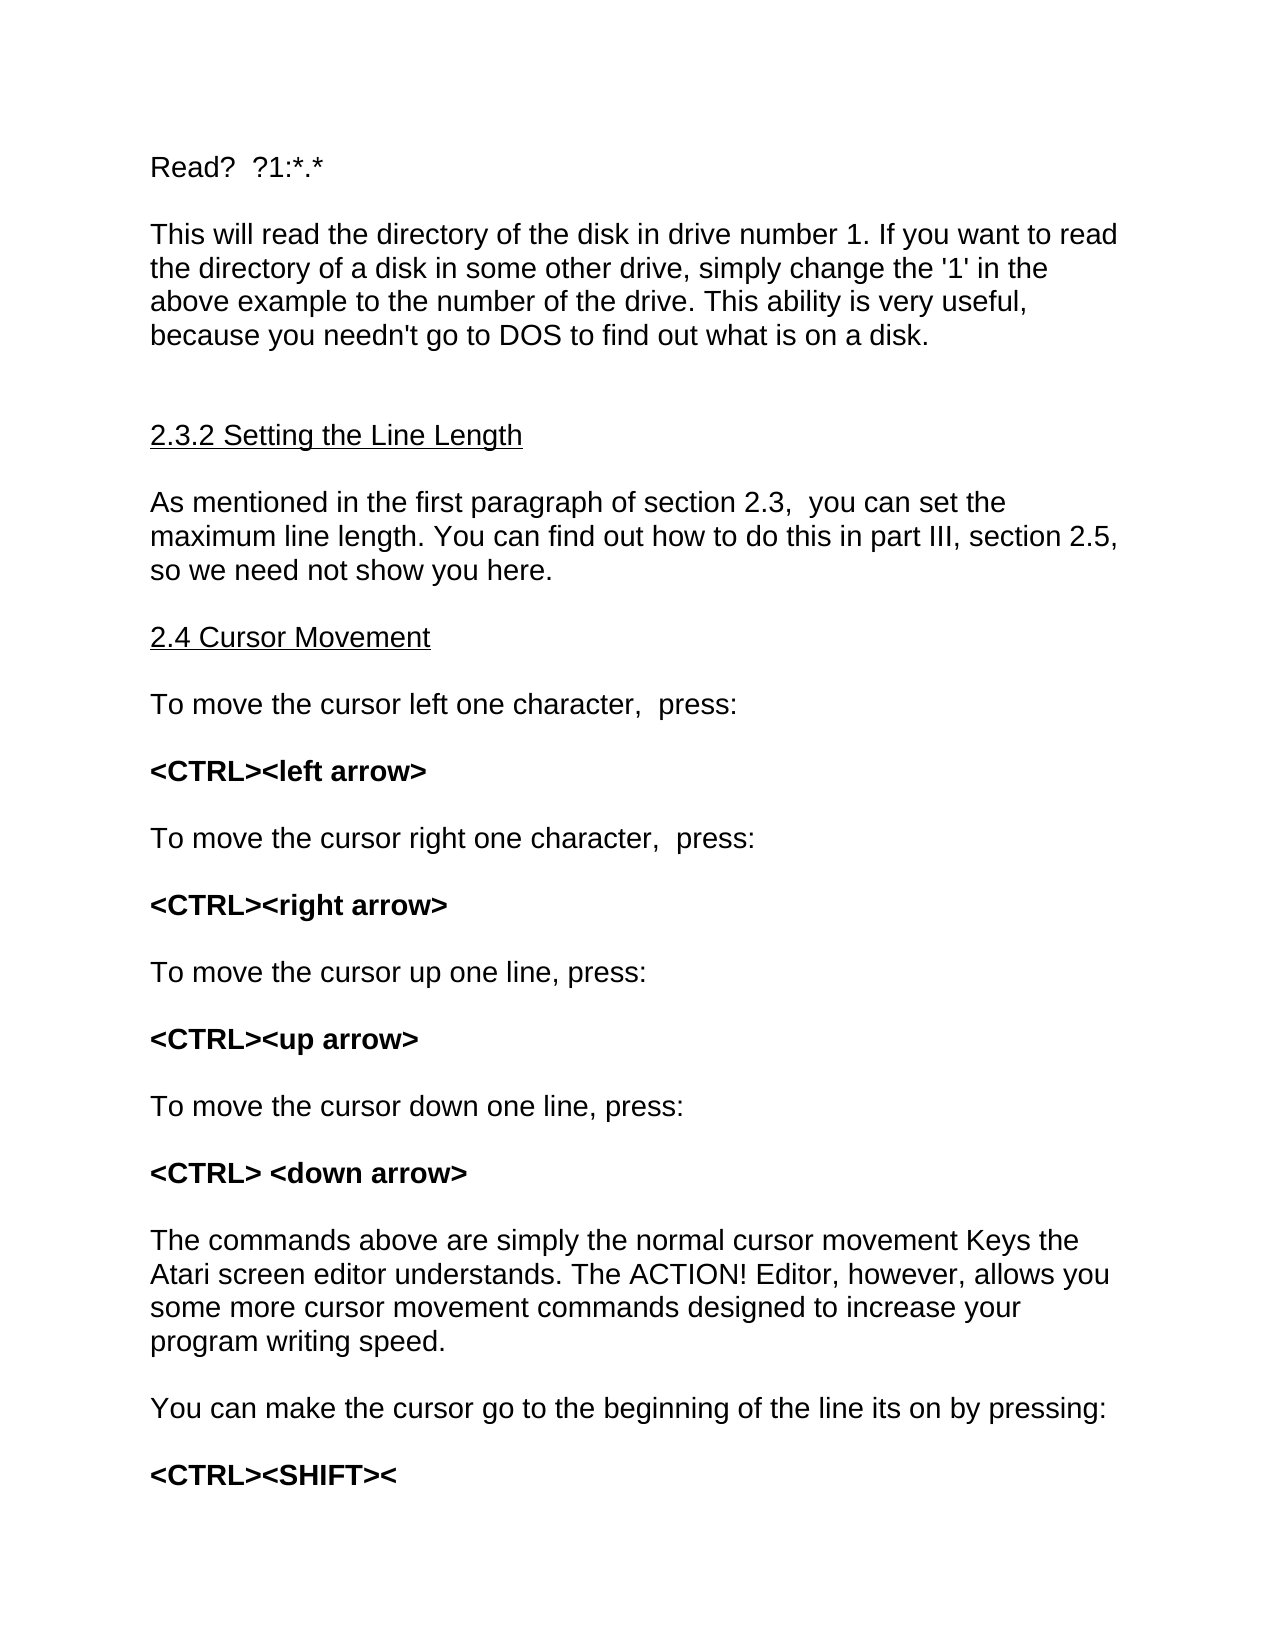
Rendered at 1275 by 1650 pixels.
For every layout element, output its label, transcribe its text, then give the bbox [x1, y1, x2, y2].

text The commands above are simply the normal cursor movement Keys the Atari screen editor understands. The ACTION! Editor, however, allows you some more cursor movement commands designed to increase your program writing speed. [150, 1223, 1125, 1357]
text 2.3.2 Setting the Line Length [150, 418, 1125, 452]
text Read? ?1:*.* [150, 150, 1125, 183]
text 2.4 Cursor Movement [150, 619, 1125, 653]
text <CTRL><up arrow> [150, 1022, 1125, 1056]
text To move the cursor up one line, press: [150, 955, 1125, 988]
text You can make the cursor go to the beginning of the line its on by pressing: [150, 1391, 1125, 1424]
text As mentioned in the first paragraph of section 2.3, you can set the maximum line length. You can find out how to do this in part III, section 2.5, so we need not show you here. [150, 485, 1125, 586]
text <CTRL><right arrow> [150, 888, 1125, 921]
text This will read the directory of the disk in drive number 1. If you want to read the directory of a disk in some other drive, simply change the '1' in the above example to the number of the drive. This ability is very useful, because you needn't go to DOS to find out what is on a disk. [150, 217, 1125, 351]
text <CTRL><left arrow> [150, 754, 1125, 787]
text To move the cursor left one character, press: [150, 687, 1125, 720]
text To move the cursor right one character, press: [150, 821, 1125, 854]
text <CTRL><SHIFT>< [150, 1458, 1125, 1492]
text <CTRL> <down arrow> [150, 1156, 1125, 1190]
text To move the cursor down one line, press: [150, 1089, 1125, 1123]
